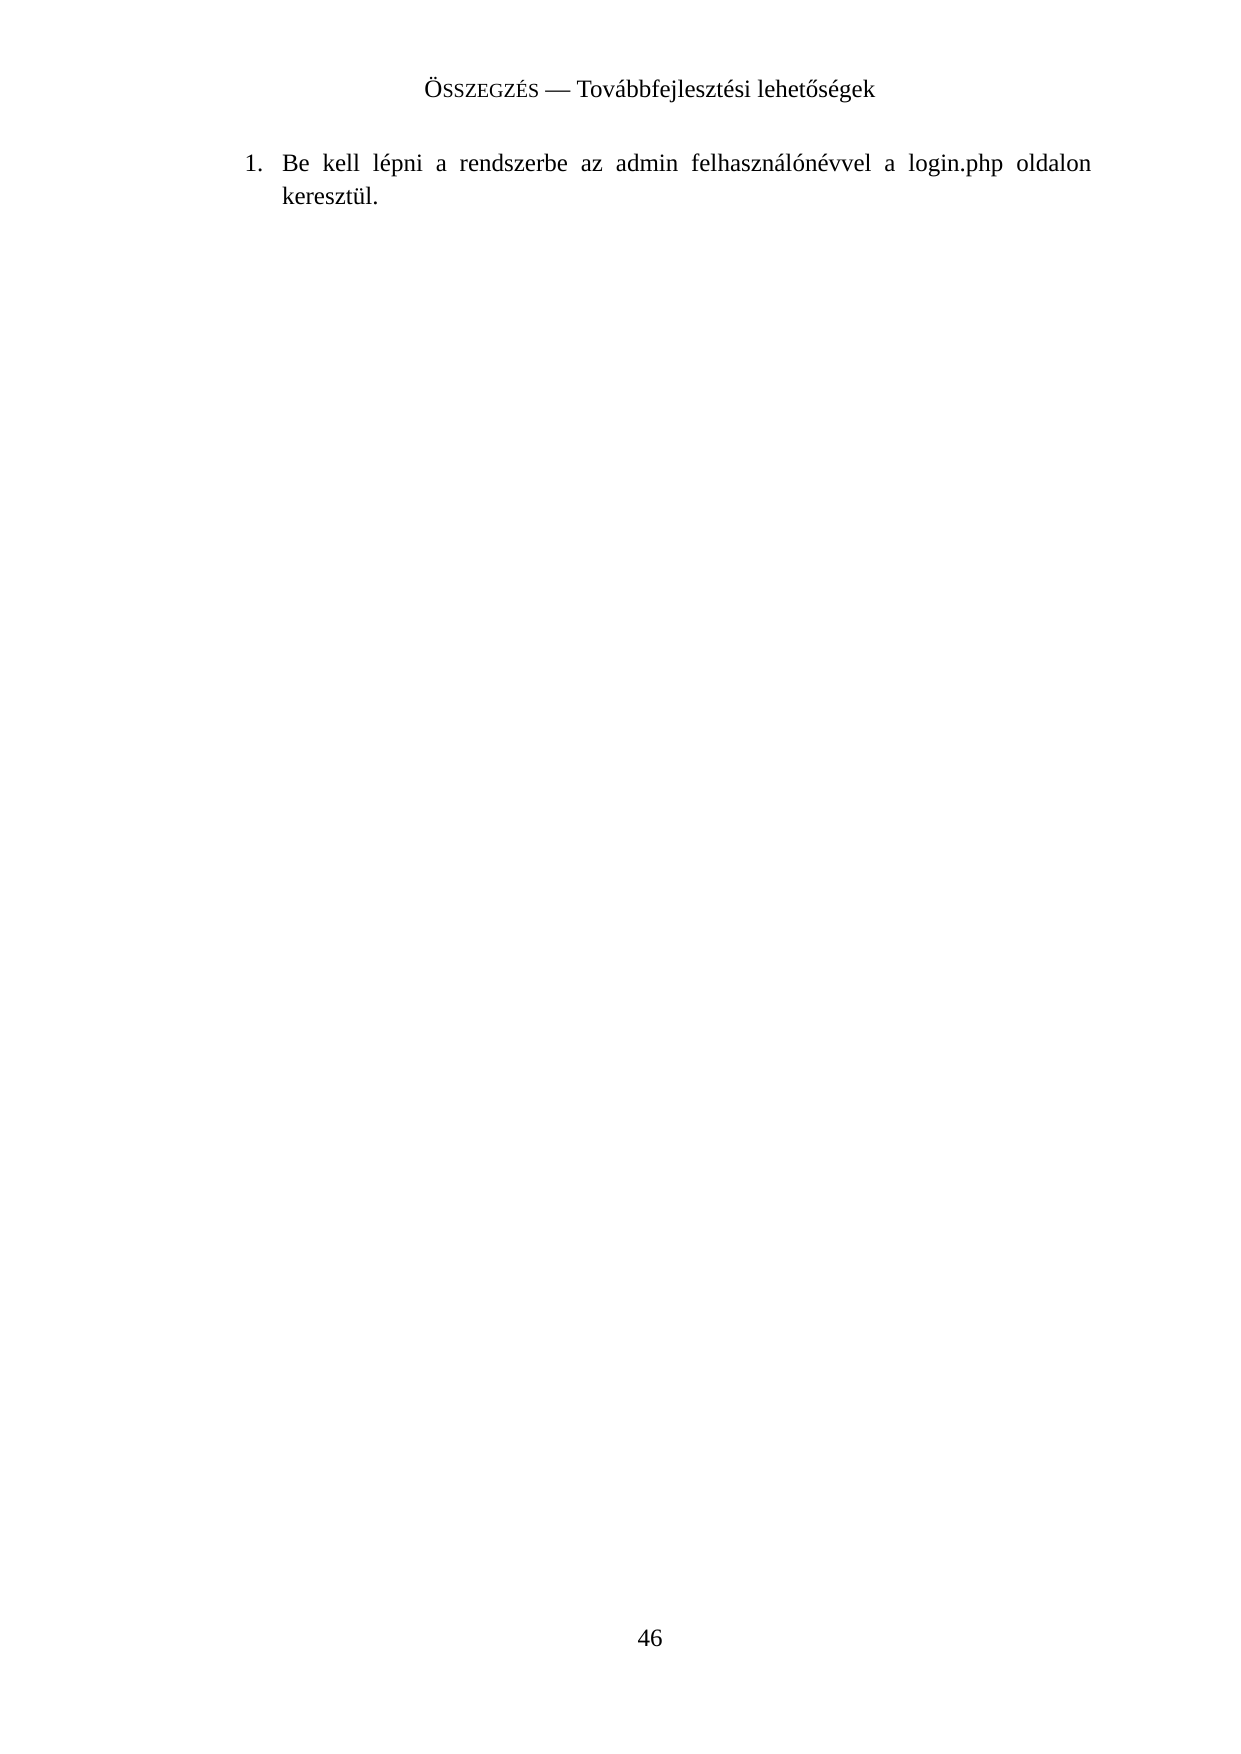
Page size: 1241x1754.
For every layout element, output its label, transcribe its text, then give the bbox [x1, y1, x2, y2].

list Be kell lépni a rendszerbe az admin felhasználónévvel a login.php oldalon keresztül. [244, 148, 1092, 209]
